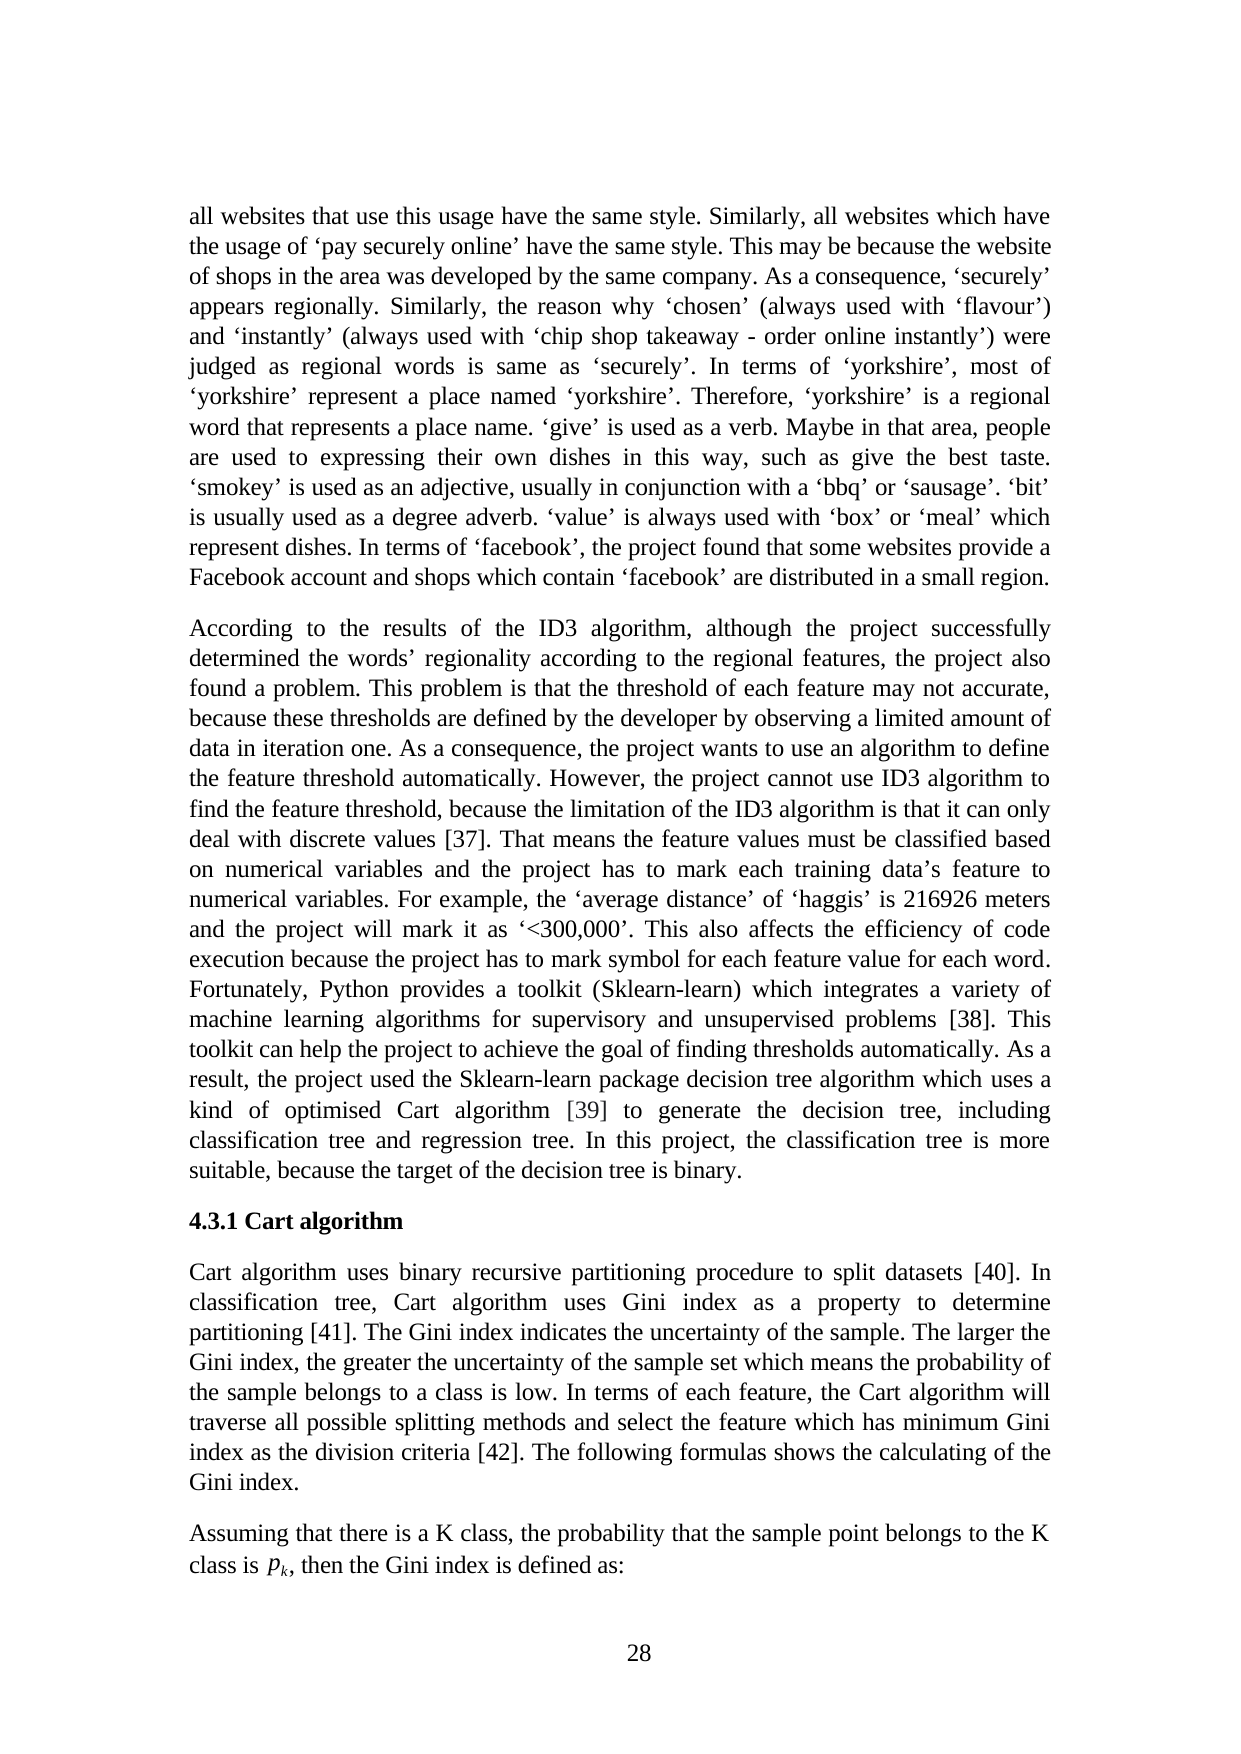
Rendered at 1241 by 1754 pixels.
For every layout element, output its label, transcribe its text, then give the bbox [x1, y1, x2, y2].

text According to the results of the ID3 algorithm, although the project successfully determined the words’ regionality according to the regional features, the project also found a problem. This problem is that the threshold of each feature may not accurate, because these thresholds are defined by the developer by observing a limited amount of data in iteration one. As a consequence, the project wants to use an algorithm to define the feature threshold automatically. However, the project cannot use ID3 algorithm to find the feature threshold, because the limitation of the ID3 algorithm is that it can only deal with discrete values [35]. That means the feature values must be classified based on numerical variables and the project has to mark each training data’s feature to numerical variables. For example, the ‘average distance’ of ‘haggis’ is 216926 meters and the project will mark it as ‘<300,000’. This also affects the efficiency of code execution because the project has to mark symbol for each feature value for each word. Fortunately, Python provides a toolkit (Sklearn-learn) which integrates a variety of machine learning algorithms for supervisory and unsupervised problems [36]. This toolkit can help the project to achieve the goal of finding thresholds automatically. As a result, the project used the Sklearn-learn package decision tree algorithm which uses a kind of optimised Cart algorithm [37] to generate the decision tree, including classification tree and regression tree. In this project, the classification tree is more suitable, because the target of the decision tree is binary. [189, 553, 1051, 1123]
text Assuming that there is a K class, the probability that the sample point belongs to the K class is , then the Gini index is defined as: [189, 1458, 1051, 1520]
text Cart algorithm uses binary recursive partitioning procedure to split datasets [38]. In classification tree, Cart algorithm uses Gini index as a property to determine partitioning [39]. The Gini index indicates the uncertainty of the sample. The larger the Gini index, the greater the uncertainty of the sample set which means the probability of the sample belongs to a class is low. In terms of each feature, the Cart algorithm will traverse all possible splitting methods and select the feature which has minimum Gini index as the division criteria [40]. The following formulas shows the calculating of the Gini index. [189, 1197, 1051, 1436]
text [189, 201, 1051, 531]
subtitle Cart algorithm [189, 1146, 1051, 1174]
